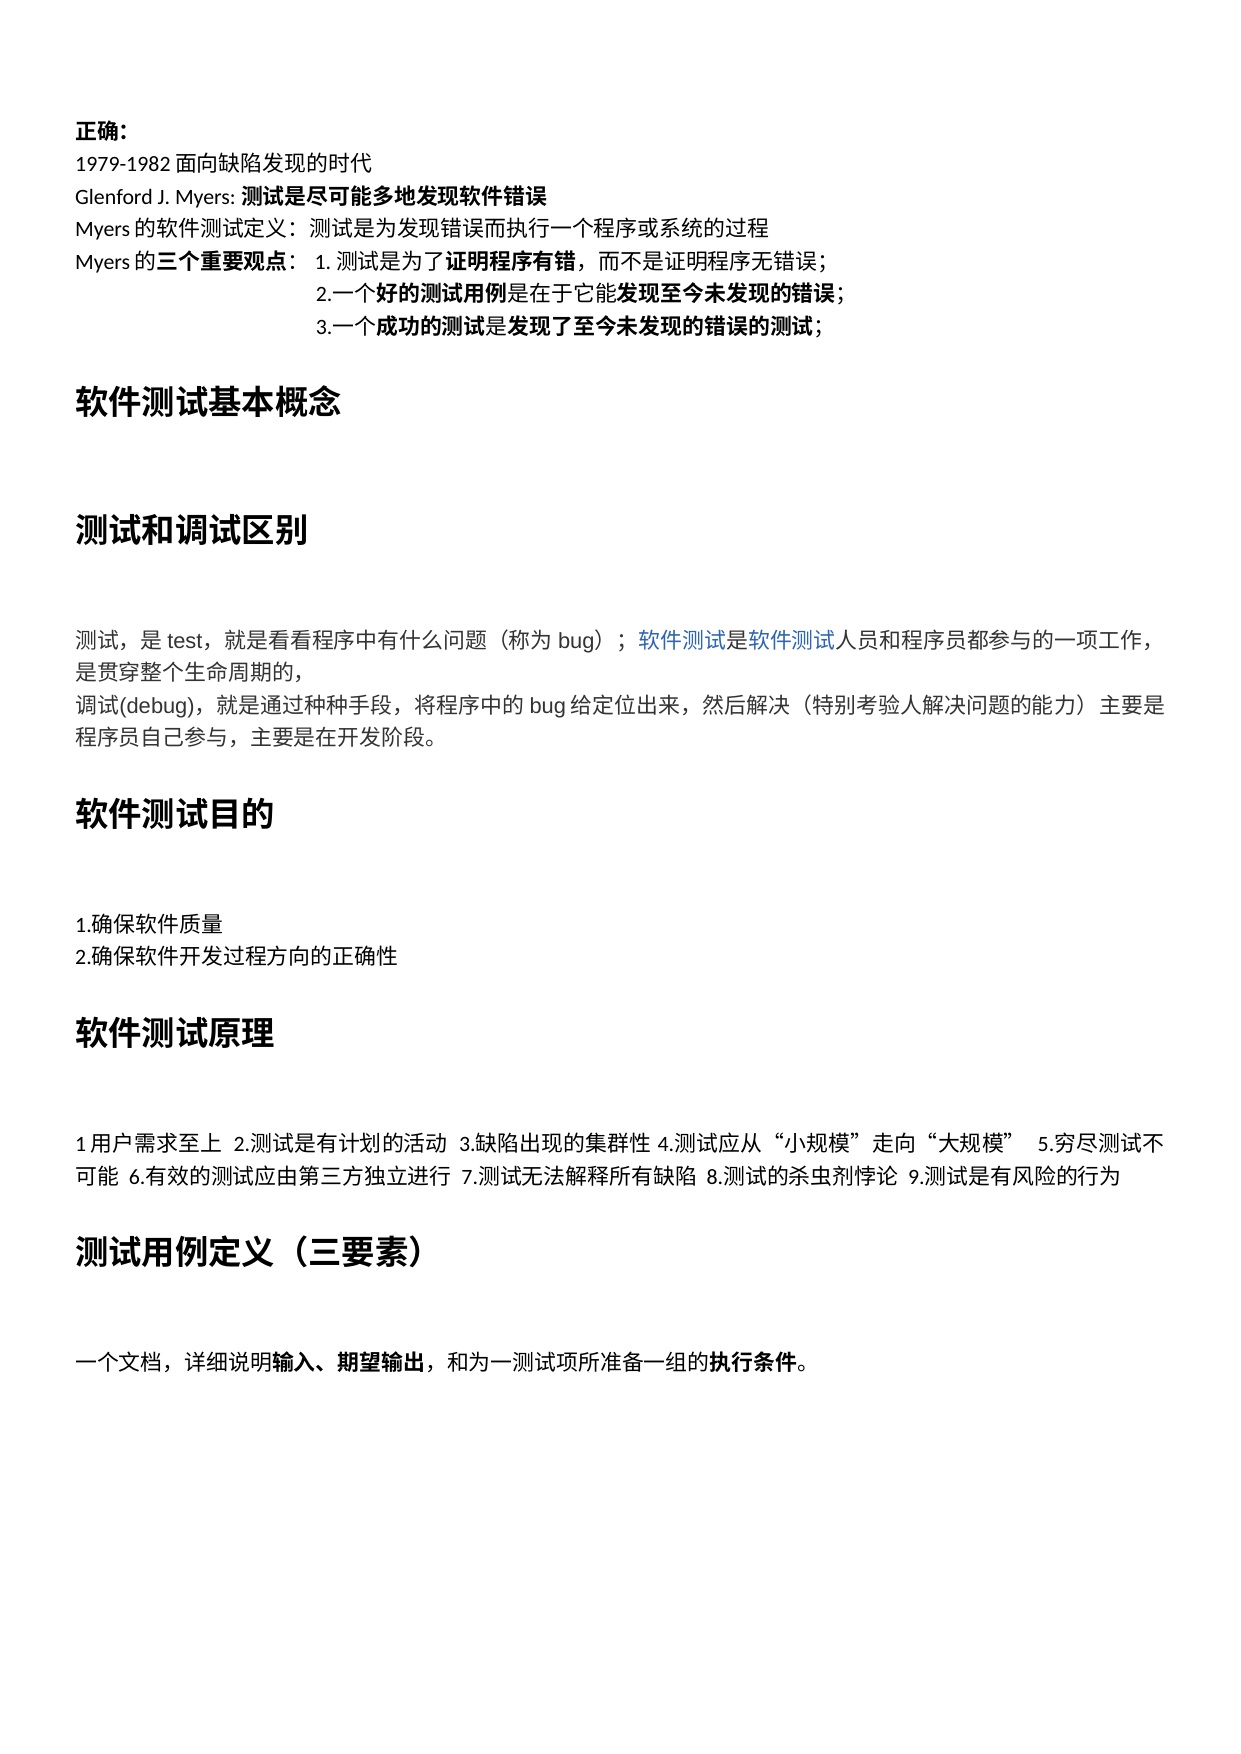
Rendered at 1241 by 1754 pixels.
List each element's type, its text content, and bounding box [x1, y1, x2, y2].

text 2.一个好的测试用例是在于它能发现至今未发现的错误； [75, 276, 1165, 308]
text 1用户需求至上 2.测试是有计划的活动 3.缺陷出现的集群性 4.测试应从“小规模”走向“大规模” 5.穷尽测试不可能 6.有效的测试应由第三方独立进行 7.测试无法解释所有缺陷 8.测试的杀虫剂悖论 9.测试是有风险的行为 [75, 1126, 1165, 1191]
text Myers的三个重要观点： 1. 测试是为了证明程序有错，而不是证明程序无错误； [75, 243, 1165, 276]
text 1.确保软件质量 [75, 906, 1165, 939]
text Glenford J. Myers: 测试是尽可能多地发现软件错误 [75, 178, 1165, 211]
subtitle 测试和调试区别 [75, 495, 1165, 560]
text 一个文档，详细说明输入、期望输出，和为一测试项所准备一组的执行条件。 [75, 1345, 1165, 1377]
text 3.一个成功的测试是发现了至今未发现的错误的测试； [75, 308, 1165, 341]
text 正确： [75, 113, 1165, 146]
subtitle 测试用例定义（三要素） [75, 1218, 1165, 1283]
subtitle 软件测试基本概念 [75, 368, 1165, 433]
text 2.确保软件开发过程方向的正确性 [75, 939, 1165, 971]
text 测试，是test，就是看看程序中有什么问题（称为bug）；软件测试是软件测试人员和程序员都参与的一项工作，是贯穿整个生命周期的， 调试(debug)，就是通过种种手段，将程序中的bug给定位出来，然后解决（特别考验人解决问题的能力）主要是程序员自己参与，主要是在开发阶段。 [75, 622, 1165, 752]
text 1979-1982面向缺陷发现的时代 [75, 146, 1165, 178]
text Myers的软件测试定义：测试是为发现错误而执行一个程序或系统的过程 [75, 211, 1165, 243]
subtitle 软件测试原理 [75, 998, 1165, 1063]
subtitle 软件测试目的 [75, 779, 1165, 844]
